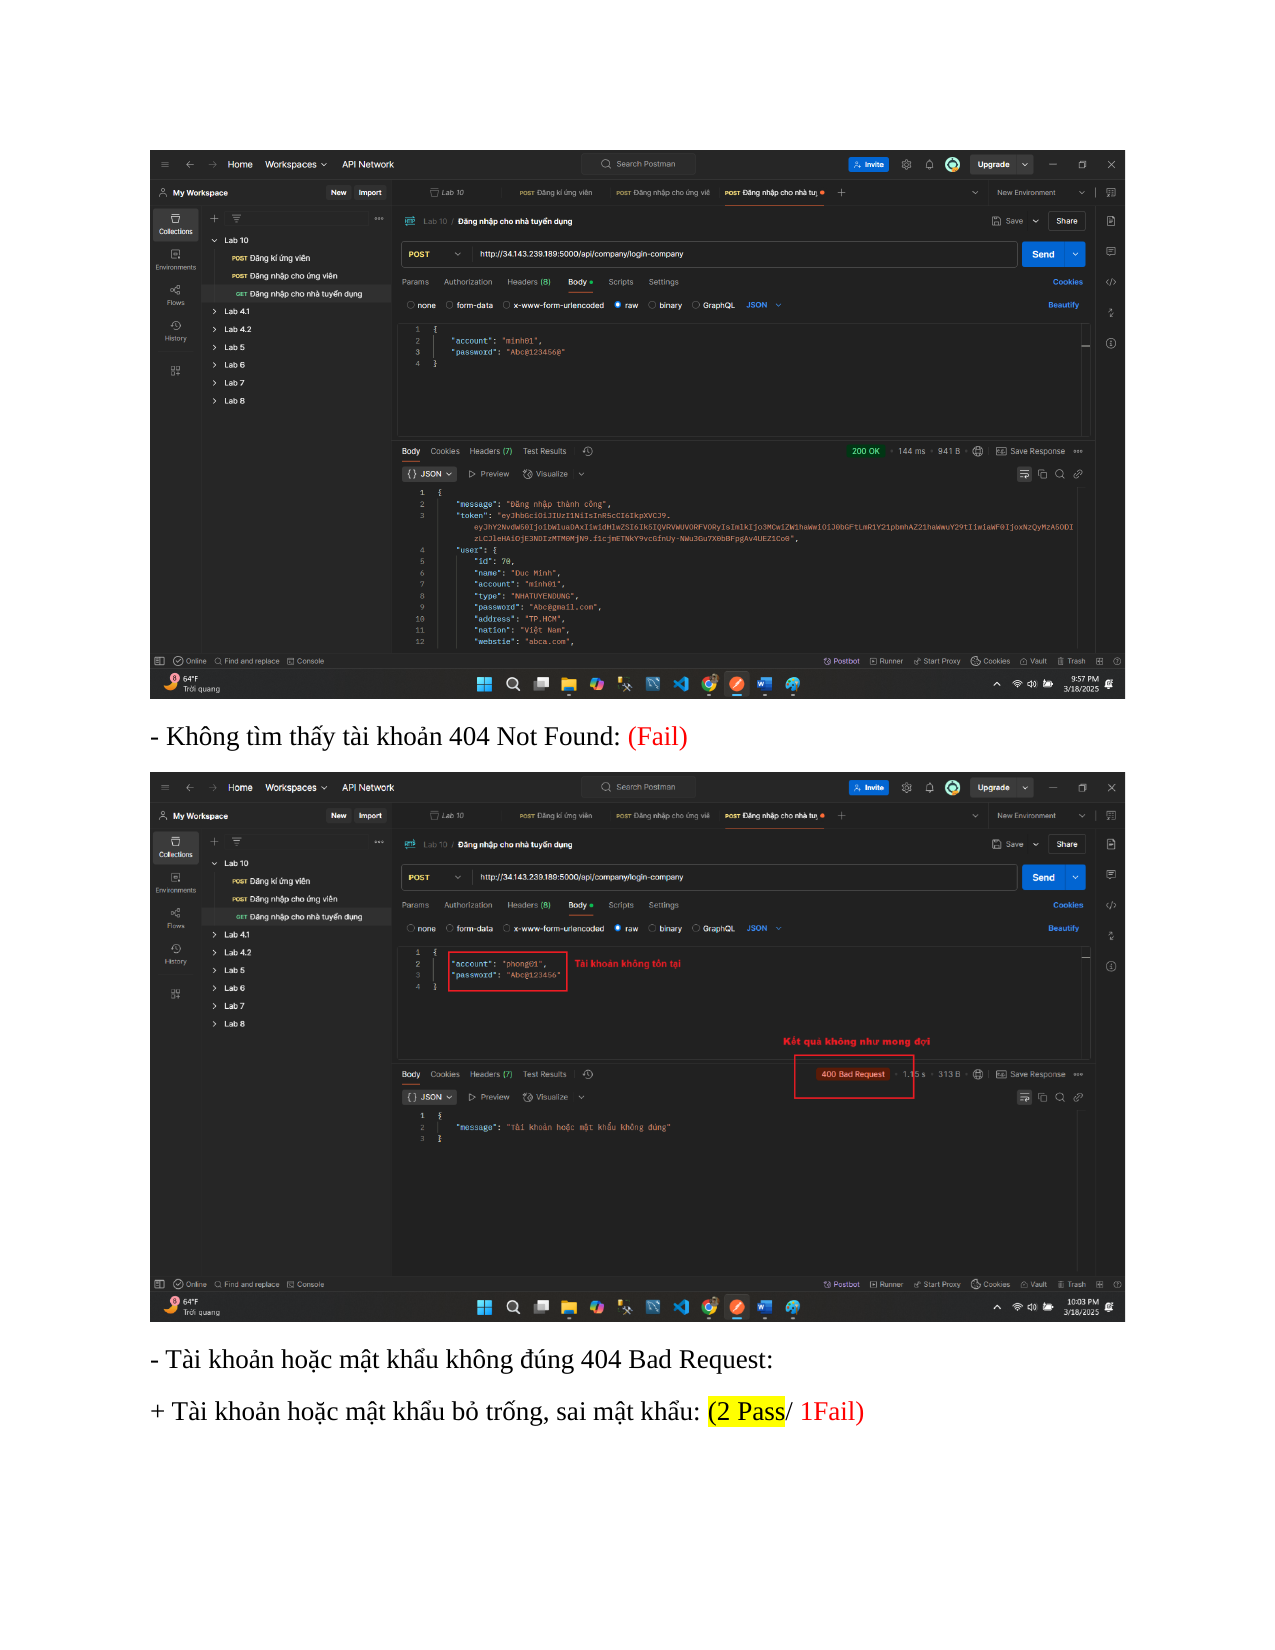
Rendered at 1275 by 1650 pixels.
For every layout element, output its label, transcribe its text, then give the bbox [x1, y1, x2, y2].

text - Tài khoản hoặc mật khẩu không đúng 404 Bad Request: [150, 1343, 1125, 1374]
text - Không tìm thấy tài khoản 404 Not Found: (Fail) [150, 720, 1125, 751]
text + Tài khoản hoặc mật khẩu bỏ trống, sai mật khẩu: (2 Pass/ 1Fail) [150, 1396, 708, 1427]
text + Tài khoản hoặc mật khẩu bỏ trống, sai mật khẩu: (2 Pass/ 1Fail) [785, 1396, 1125, 1427]
picture [150, 150, 1125, 699]
picture [150, 772, 1125, 1322]
